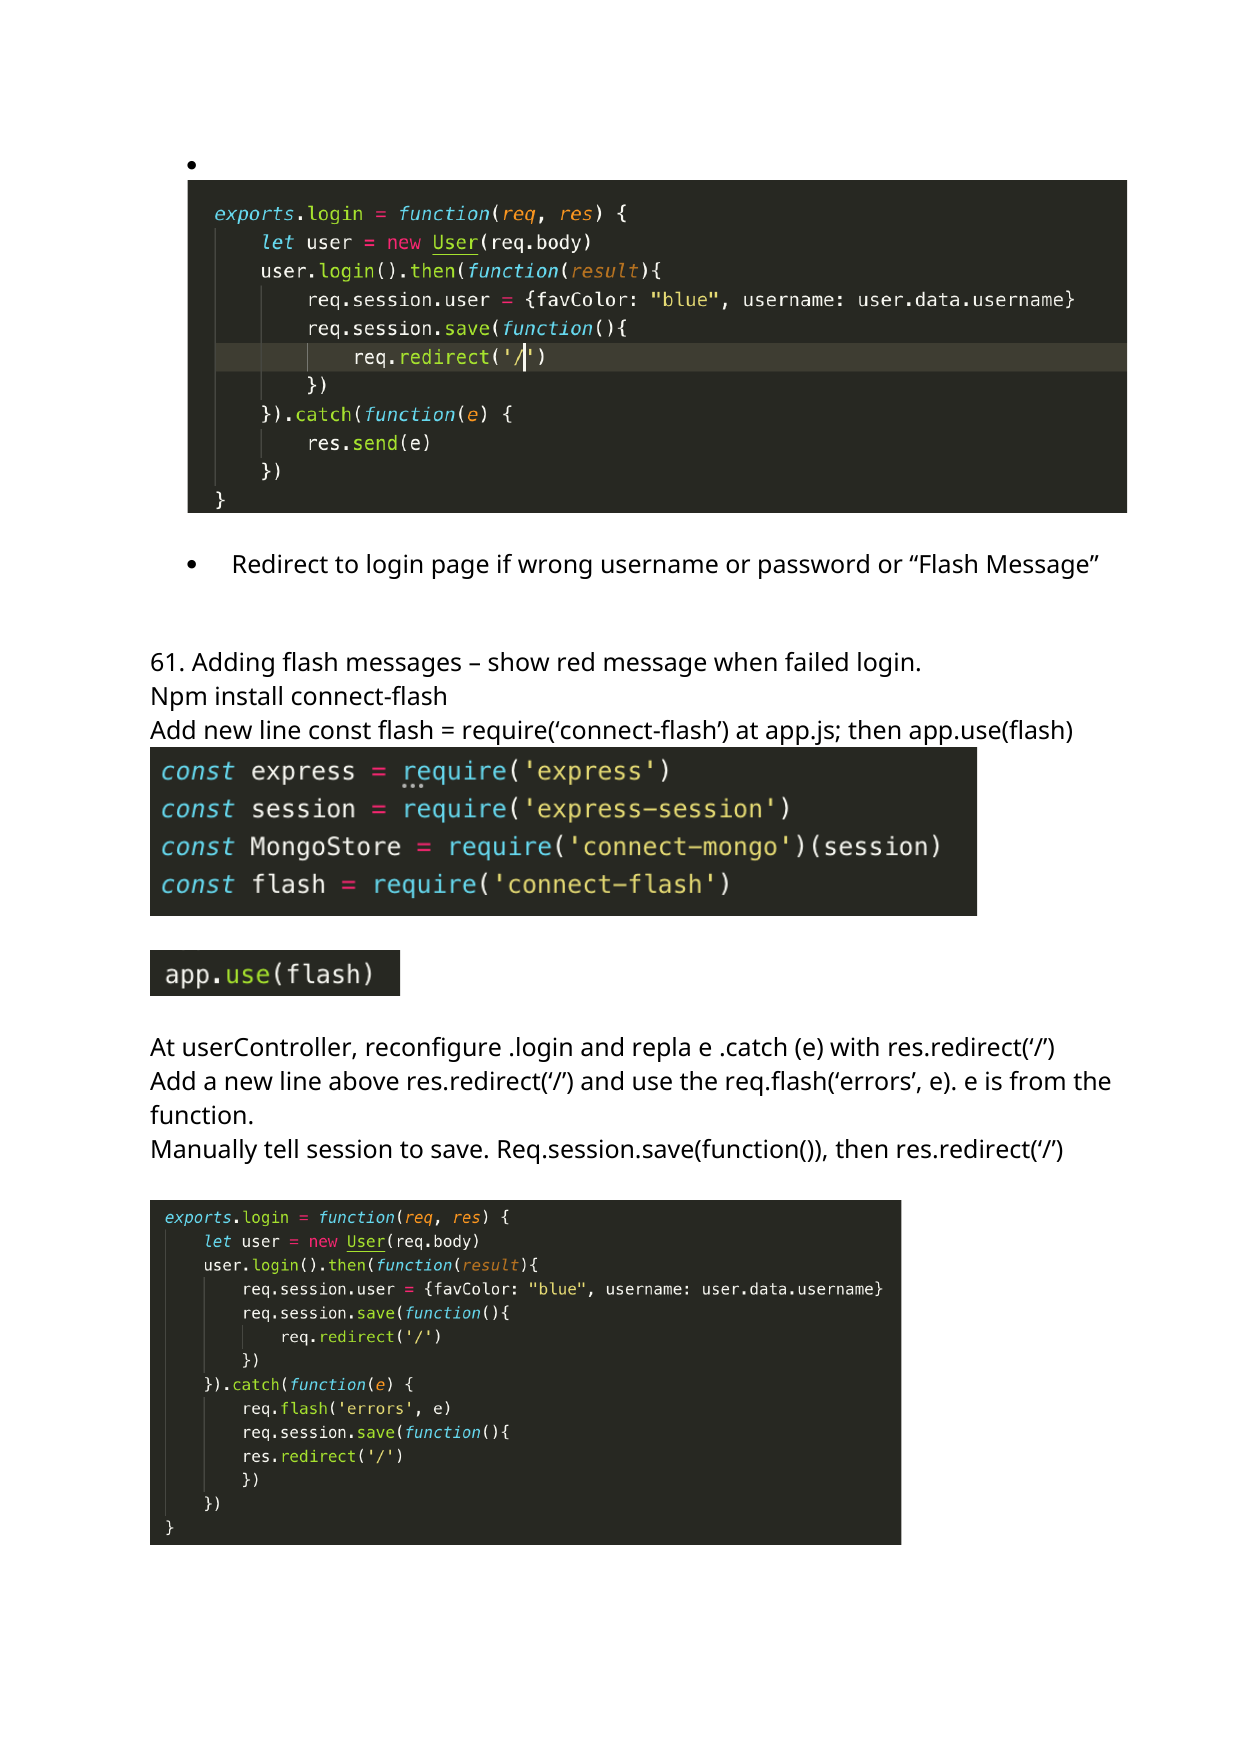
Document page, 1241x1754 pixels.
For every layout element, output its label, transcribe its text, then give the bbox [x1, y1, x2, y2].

text Manually tell session to save. Req.session.save(function()), then res.redirect(‘/’) [150, 1132, 1155, 1166]
picture [150, 747, 978, 916]
text 61. Adding flash messages – show red message when failed login. [150, 645, 1155, 679]
picture [187, 180, 1128, 513]
picture [150, 950, 400, 996]
text Npm install connect-flash [150, 679, 1155, 713]
list Redirect to login page if wrong username or password or “Flash Message” [187, 546, 1155, 580]
text Add new line const flash = require(‘connect-flash’) at app.js; then app.use(flash) [150, 713, 1155, 747]
text Add a new line above res.redirect(‘/’) and use the req.flash(‘errors’, e). e is from the function. [150, 1064, 1155, 1132]
text At userController, reconfigure .login and repla e .catch (e) with res.redirect(‘/’) [150, 1030, 1155, 1064]
picture [150, 1200, 902, 1545]
